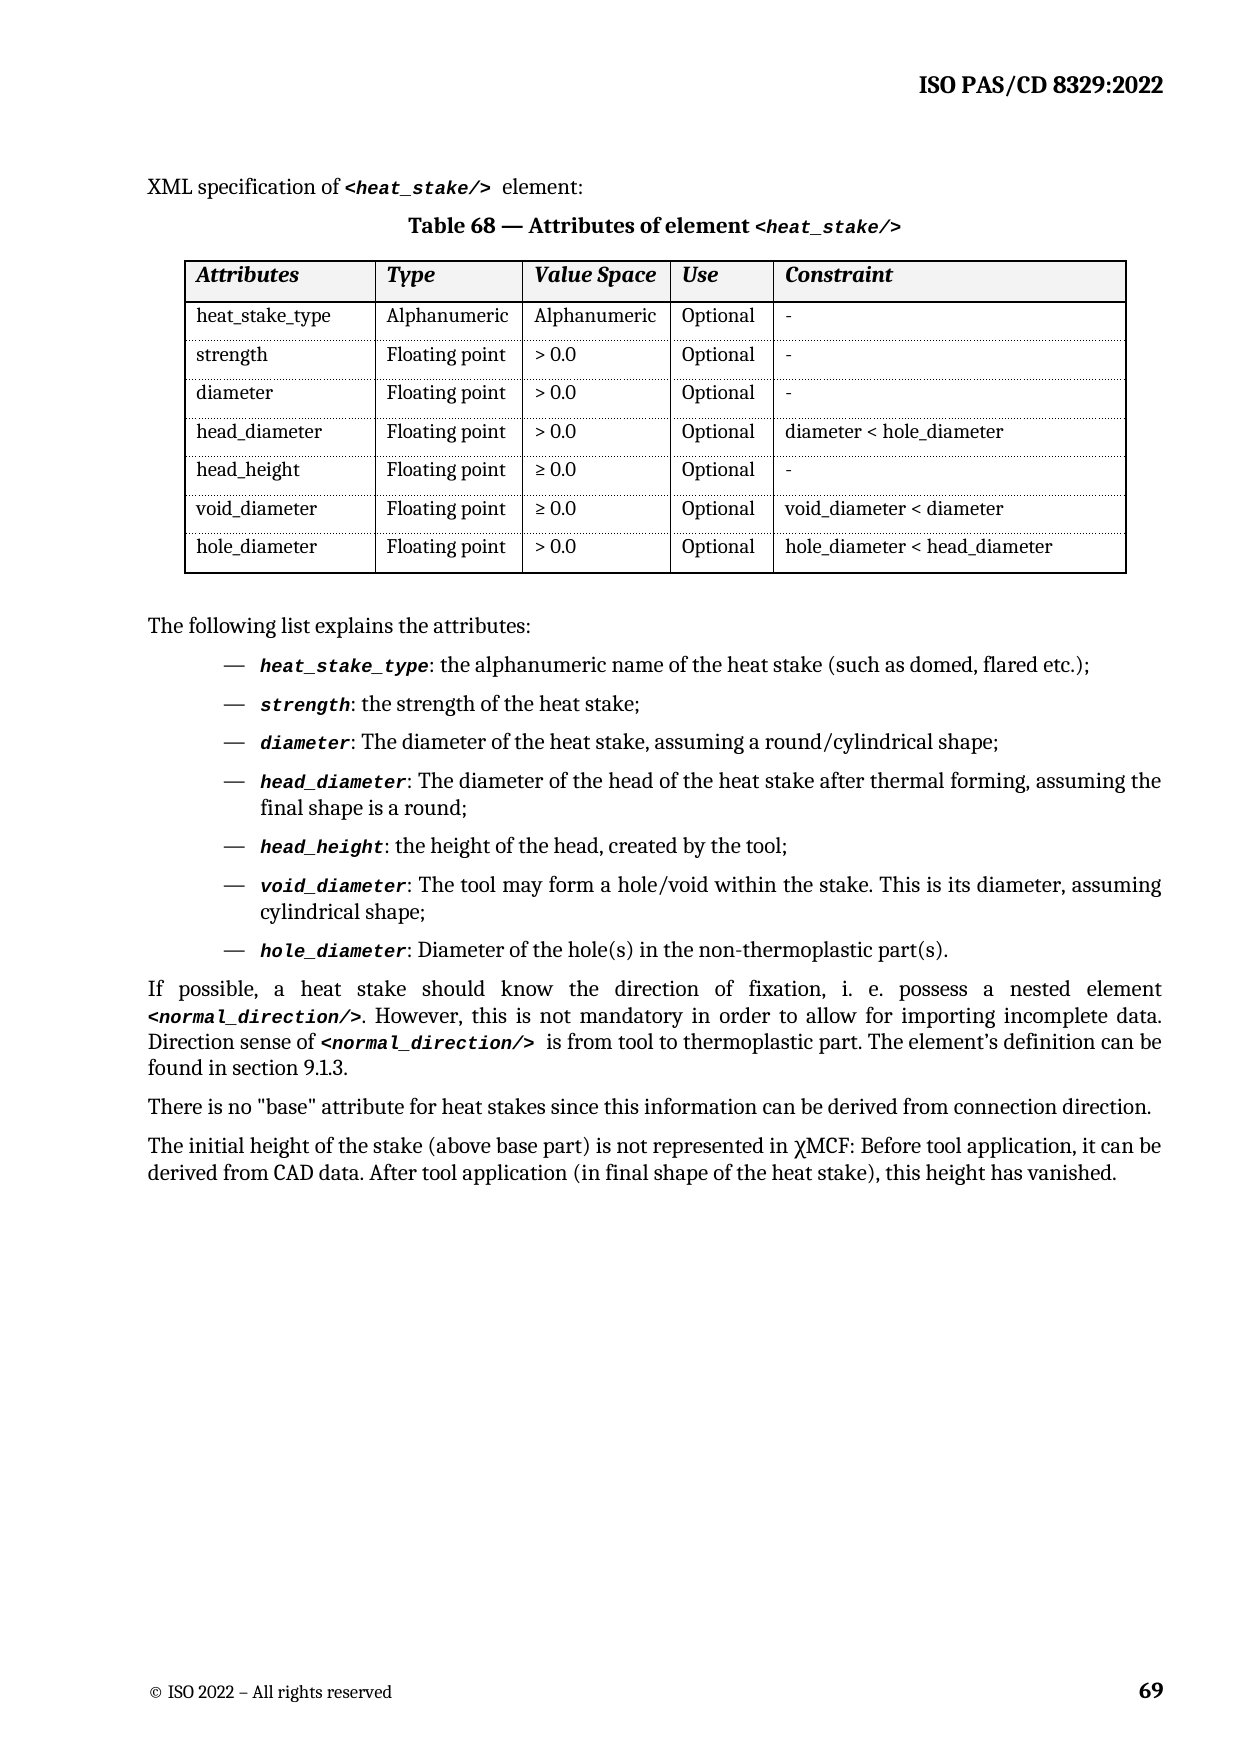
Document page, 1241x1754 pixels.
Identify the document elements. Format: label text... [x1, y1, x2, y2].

text If possible, a heat stake should know the direction of fixation, i. e. possess a nested element <normal_direction/>. However, this is not mandatory in order to allow for importing incomplete data. Direction sense of <normal_direction/> is from tool to thermoplastic part. The element’s definition can be found in section 6.1.3. [148, 976, 1163, 1082]
list heat_stake_type: the alphanumeric name of the heat stake (such as domed, flared etc.); [223, 651, 1163, 678]
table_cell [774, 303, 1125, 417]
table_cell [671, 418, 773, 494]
list void_diameter: The tool may form a hole/void within the stake. This is its diameter, assuming cylindrical shape; [223, 872, 1163, 925]
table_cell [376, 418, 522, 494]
list strength: the strength of the heat stake; [223, 690, 1163, 717]
text XML specification of <heat_stake/> element: [148, 174, 1163, 200]
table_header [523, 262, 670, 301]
text There is no "base" attribute for heat stakes since this information can be derived from connection direction. [148, 1094, 1163, 1120]
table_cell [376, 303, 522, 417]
text The following list explains the attributes: [148, 613, 1163, 639]
text Table 68 — Attributes of element <heat_stake/> [148, 213, 1163, 239]
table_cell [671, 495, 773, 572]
text The initial height of the stake (above base part) is not represented in χMCF: Before tool application, it can be derived from CAD data. After tool application (in final shape of the heat stake), this height has vanished. [148, 1133, 1163, 1186]
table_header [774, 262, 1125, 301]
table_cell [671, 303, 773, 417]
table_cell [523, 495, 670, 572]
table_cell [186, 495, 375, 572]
list hole_diameter: Diameter of the hole(s) in the non-thermoplastic part(s). [223, 937, 1163, 964]
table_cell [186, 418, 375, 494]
list head_diameter: The diameter of the head of the heat stake after thermal forming, assuming the final shape is a round; [223, 768, 1163, 821]
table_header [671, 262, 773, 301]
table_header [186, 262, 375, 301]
list head_height: the height of the head, created by the tool; [223, 833, 1163, 859]
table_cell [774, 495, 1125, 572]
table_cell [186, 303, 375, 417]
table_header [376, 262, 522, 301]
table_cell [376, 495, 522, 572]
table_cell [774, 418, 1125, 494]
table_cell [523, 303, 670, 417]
list diameter: The diameter of the heat stake, assuming a round/cylindrical shape; [223, 729, 1163, 756]
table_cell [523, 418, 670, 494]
